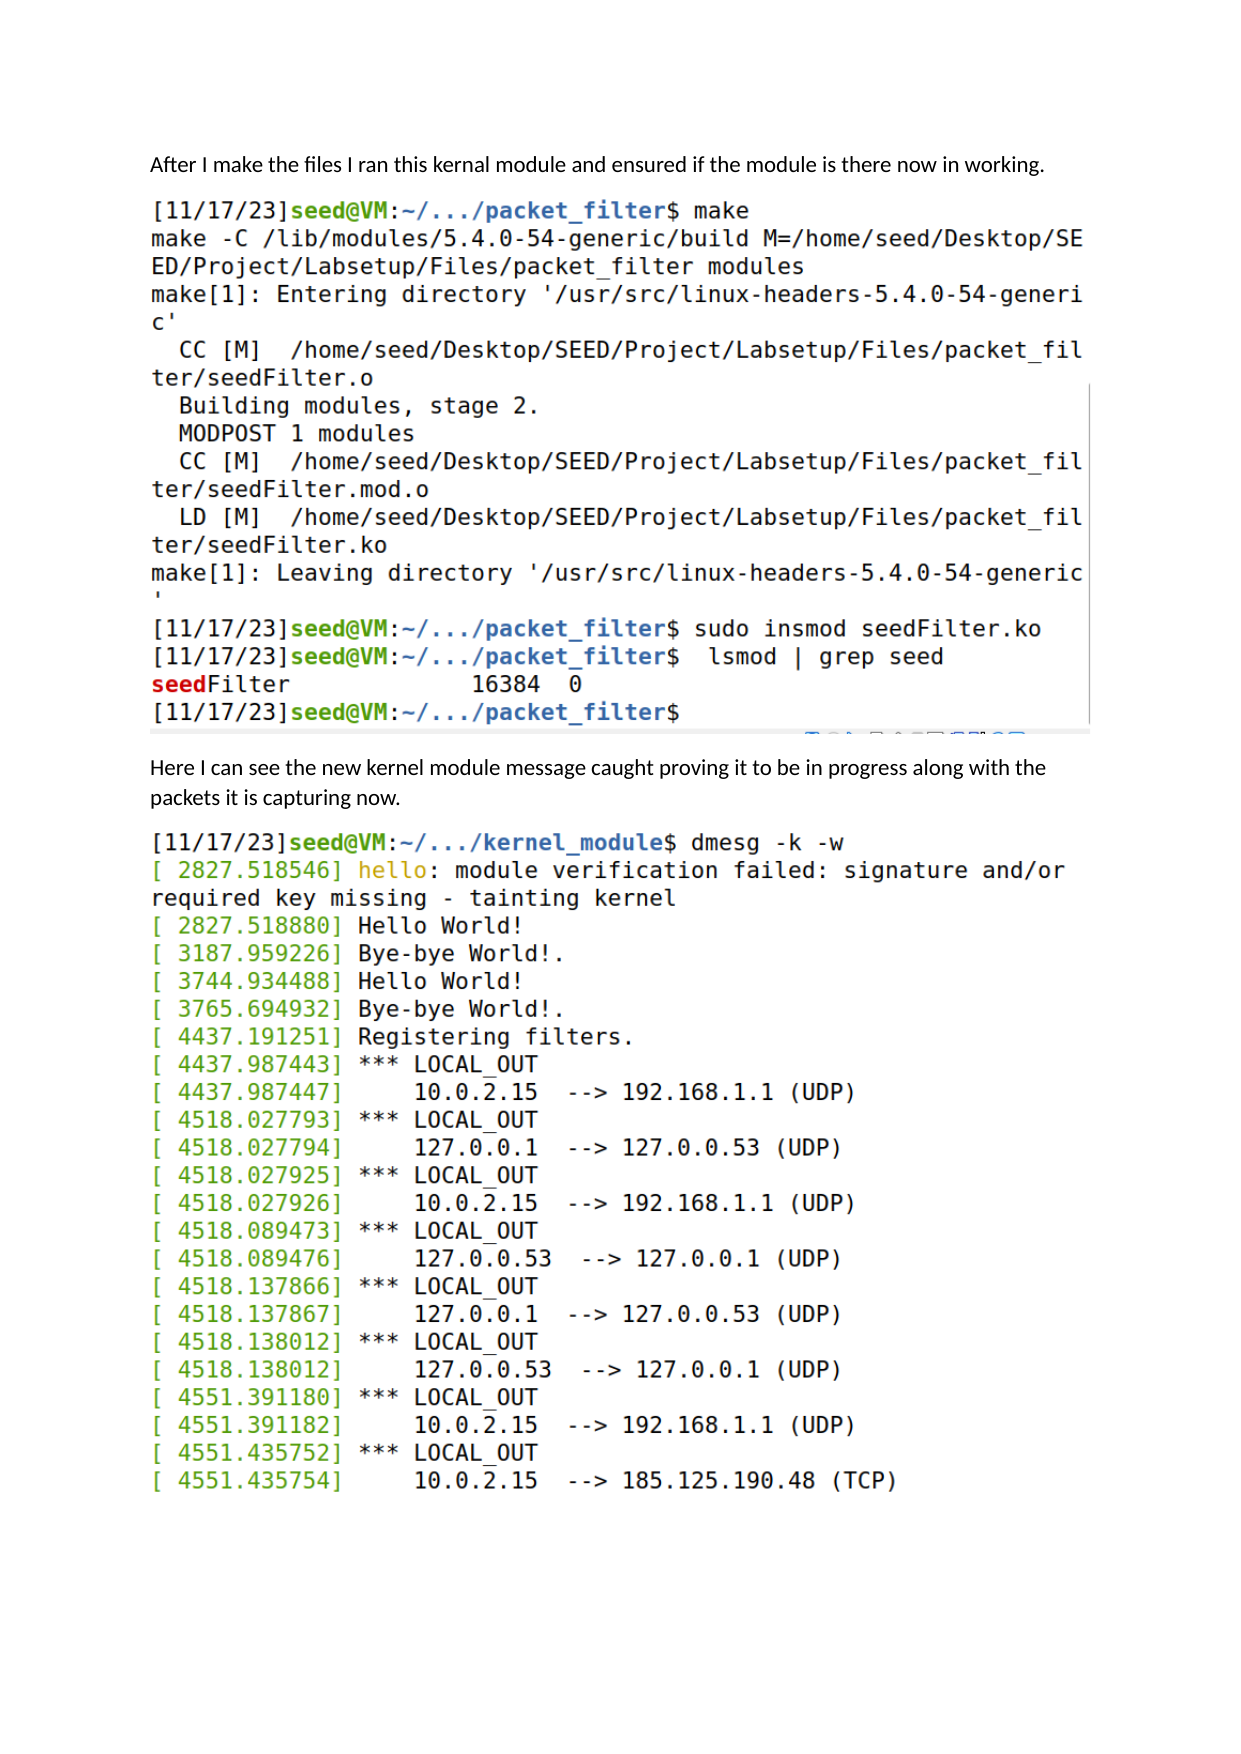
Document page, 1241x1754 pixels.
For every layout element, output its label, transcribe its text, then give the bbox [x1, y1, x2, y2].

text Here I can see the new kernel module message caught proving it to be in progress along with the packets it is capturing now. [150, 753, 1090, 811]
picture [150, 829, 1091, 1496]
picture [150, 196, 1091, 734]
text After I make the files I ran this kernal module and ensured if the module is there now in working. [150, 150, 1090, 178]
